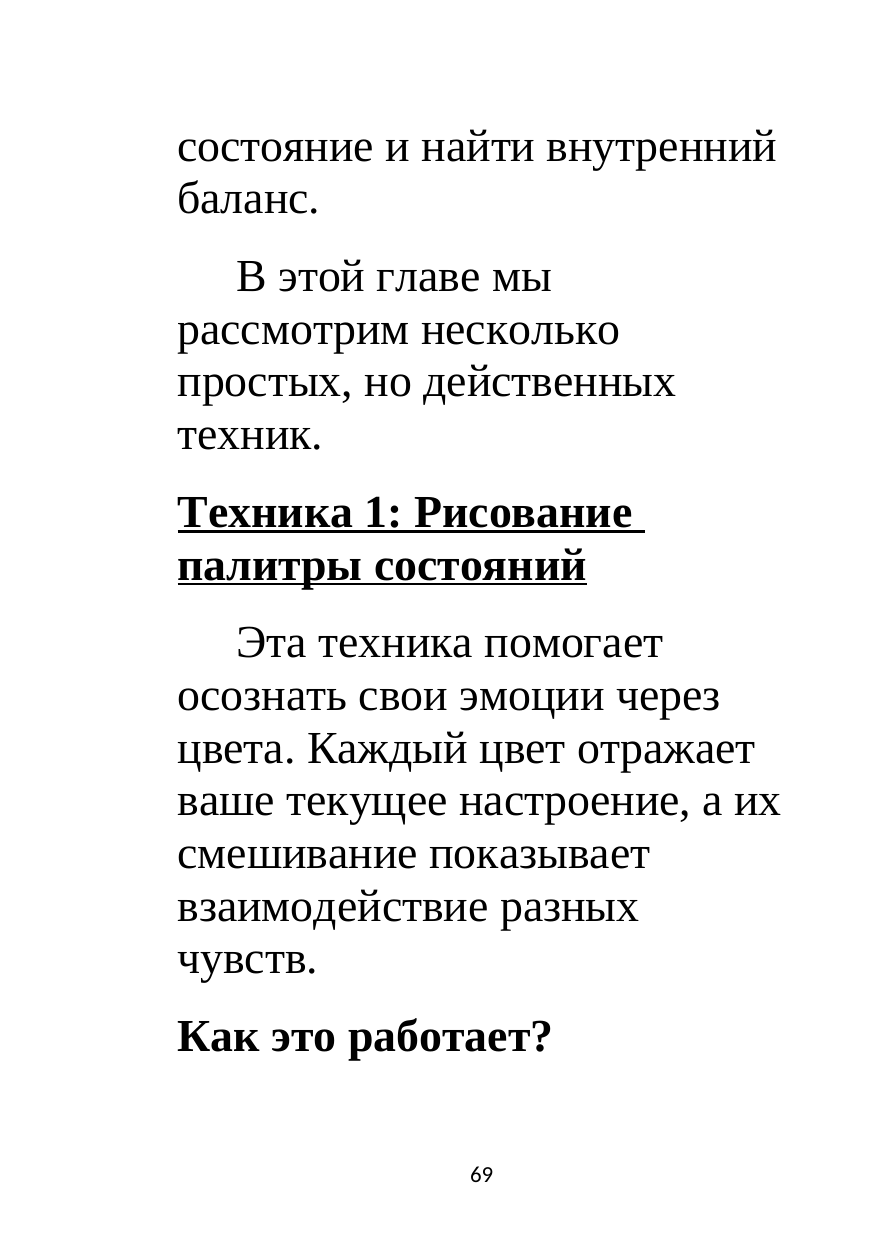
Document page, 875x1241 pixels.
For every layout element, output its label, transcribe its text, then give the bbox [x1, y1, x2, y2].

text Эта техника помогает осознать свои эмоции через цвета. Каждый цвет отражает ваше текущее настроение, а их смешивание показывает взаимодействие разных чувств. [177, 615, 786, 984]
text В этой главе мы рассмотрим несколько простых, но действенных техник. [177, 248, 786, 459]
text Техника 1: Рисование палитры состояний [177, 484, 786, 590]
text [177, 118, 786, 223]
text Как это работает? [177, 1009, 786, 1061]
